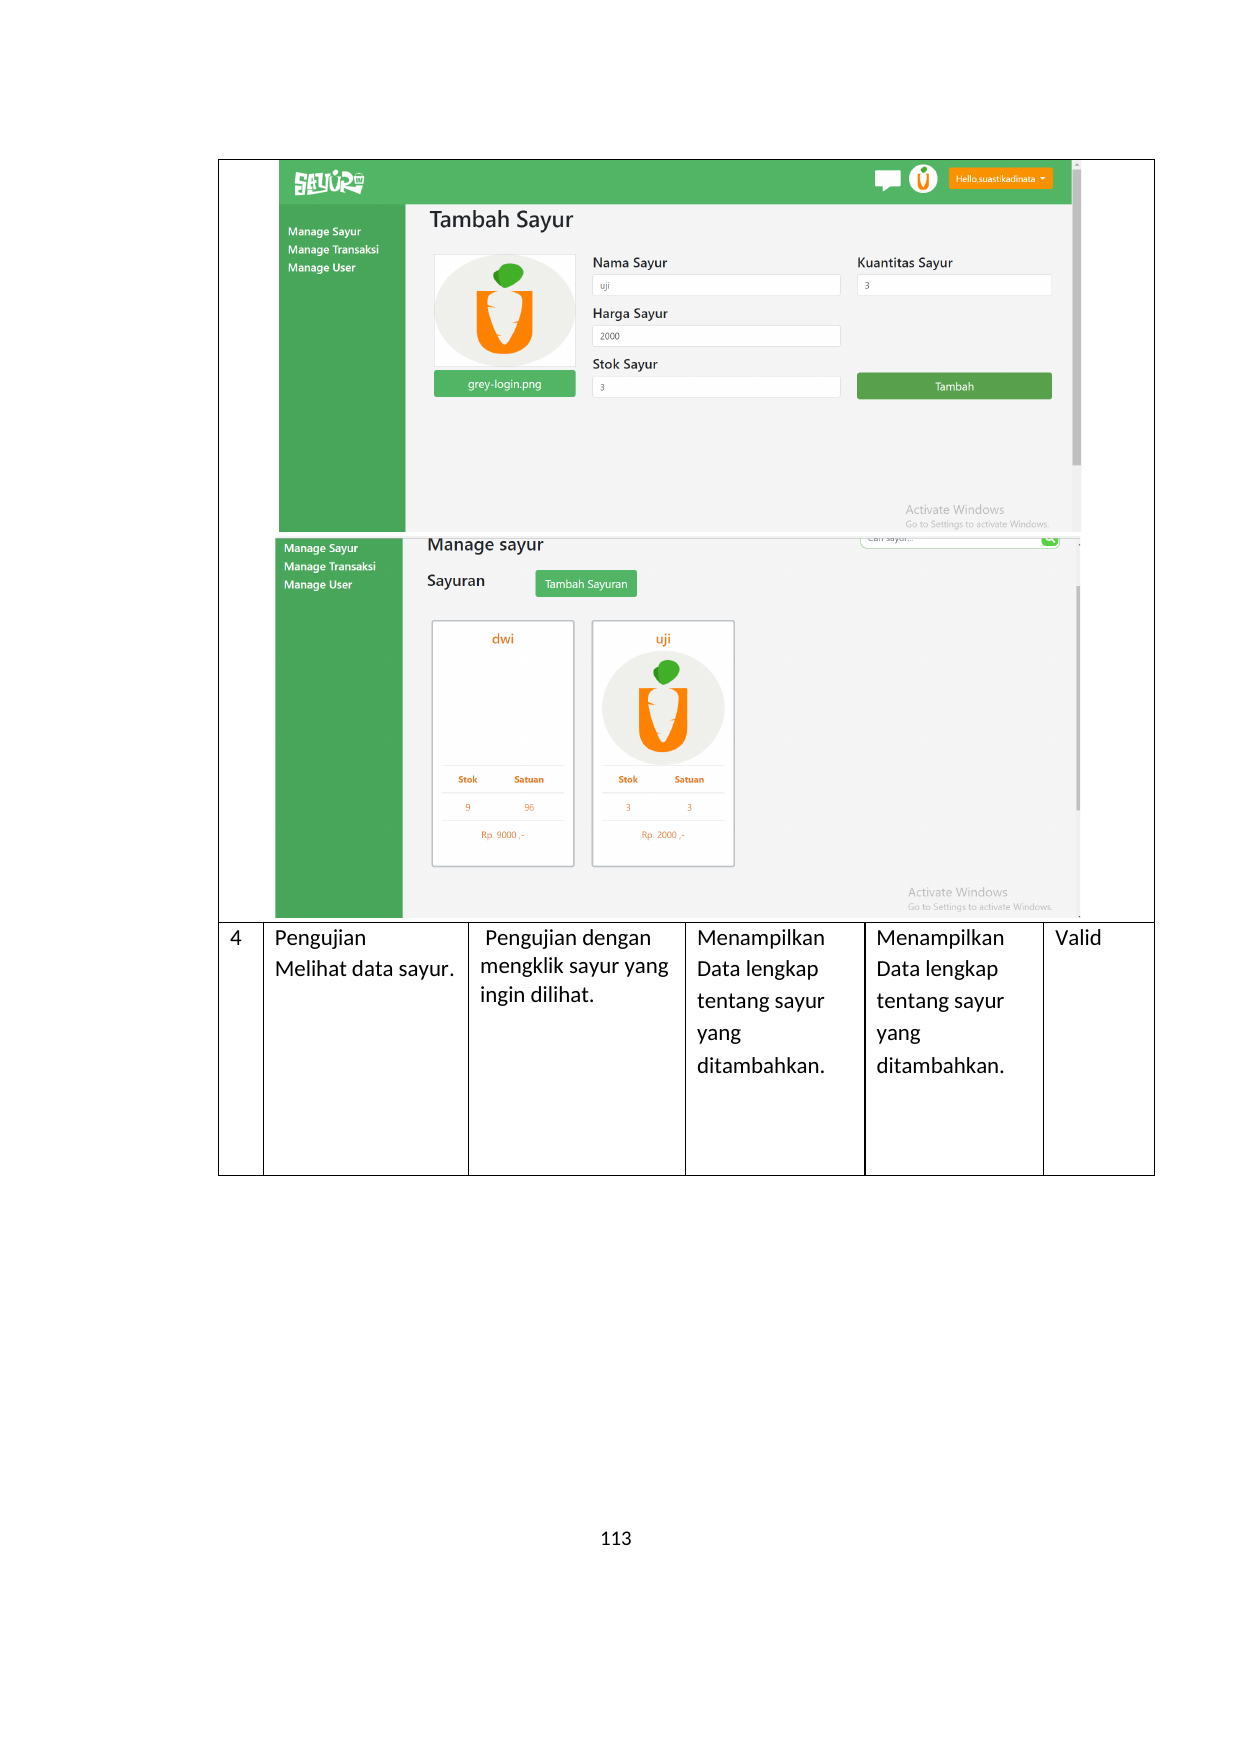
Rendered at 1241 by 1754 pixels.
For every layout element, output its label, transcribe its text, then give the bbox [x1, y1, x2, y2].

table_cell [263, 160, 1154, 922]
table_cell Menampilkan Data lengkap tentang sayur yang ditambahkan. [866, 923, 1043, 1174]
picture [278, 160, 1082, 532]
table_cell Pengujian Melihat data sayur. [264, 923, 468, 1174]
table_cell 4 [219, 923, 263, 1174]
table_cell Menampilkan Data lengkap tentang sayur yang ditambahkan. [686, 923, 864, 1174]
table_cell [219, 160, 263, 922]
picture [275, 536, 1081, 918]
table_cell Valid [1044, 923, 1154, 1174]
table_cell Pengujian dengan mengklik sayur yang ingin dilihat. [469, 923, 685, 1174]
